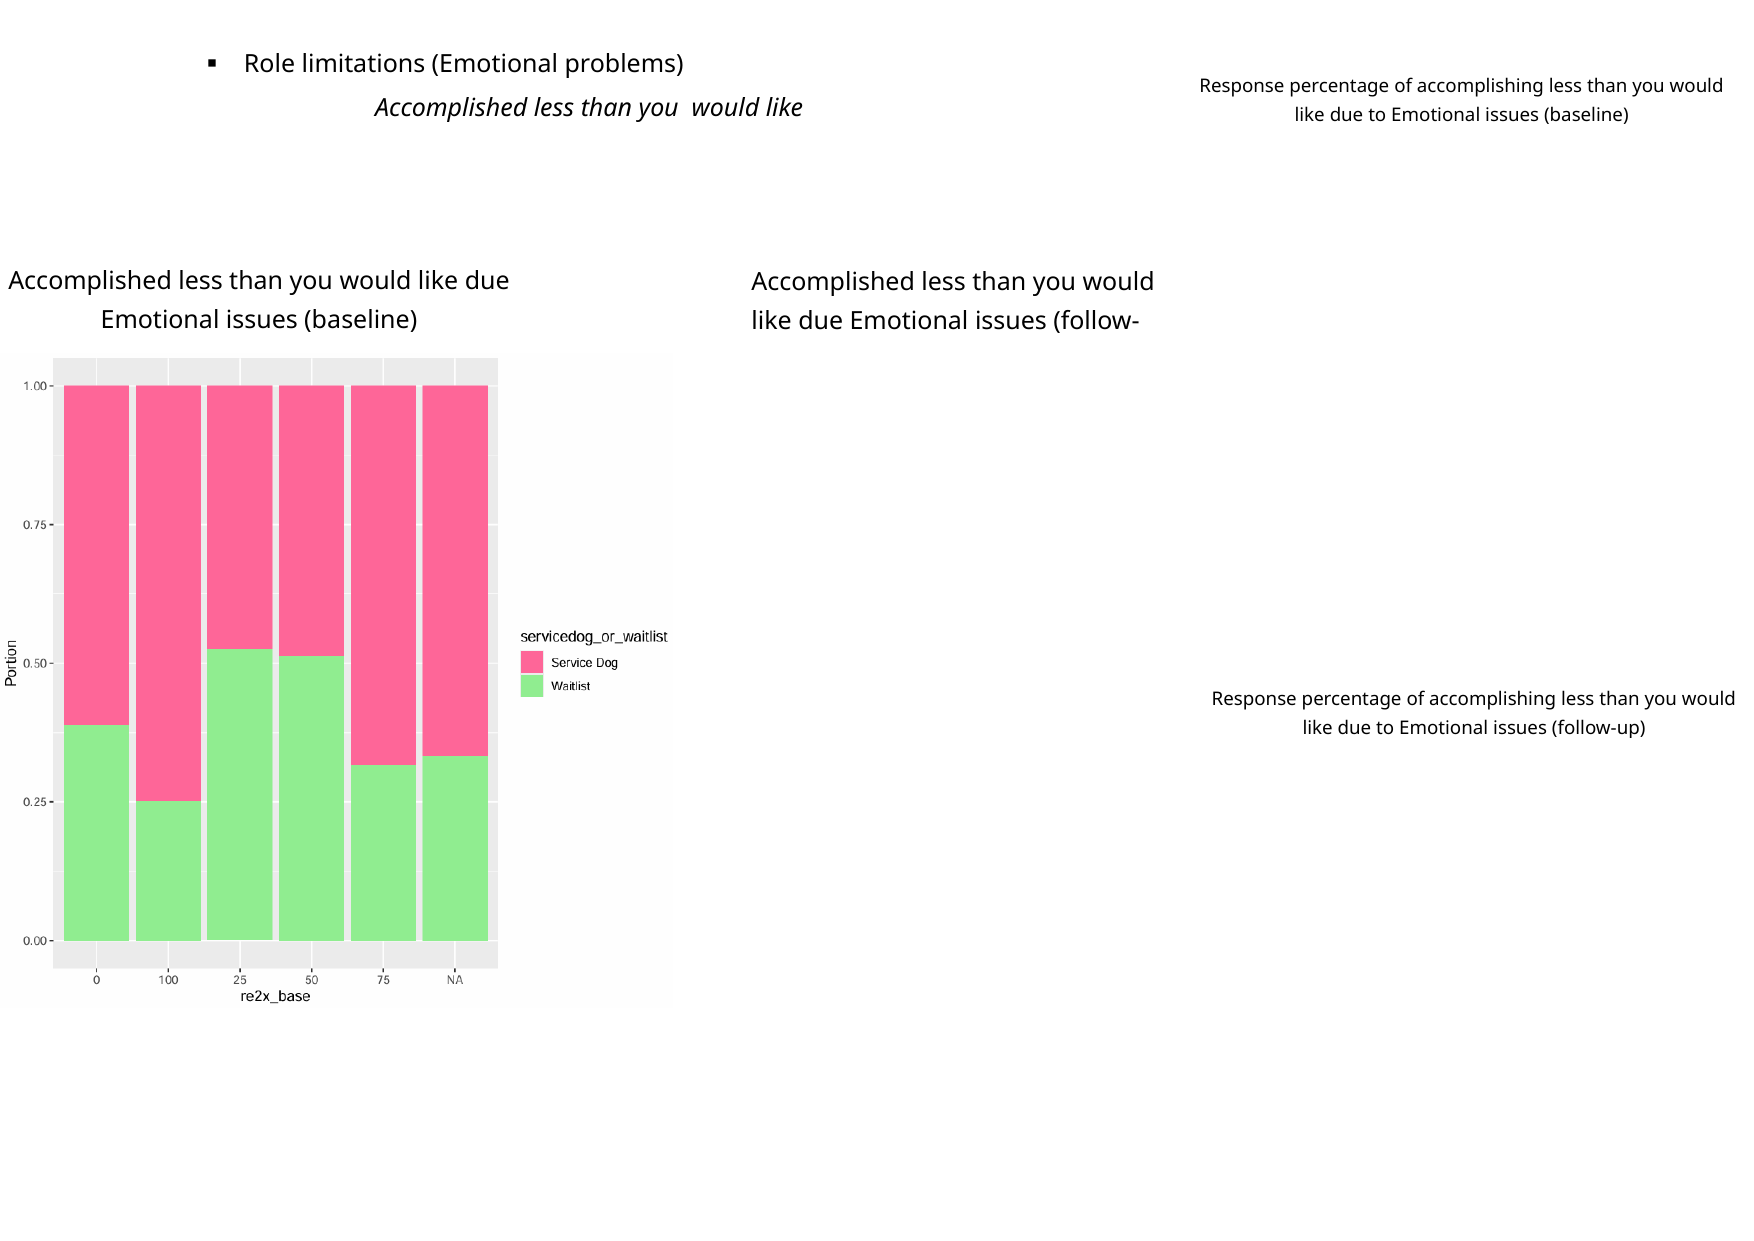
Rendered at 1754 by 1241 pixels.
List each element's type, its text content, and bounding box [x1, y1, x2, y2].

picture [0, 353, 673, 1008]
subtitle Accomplished less than you would like [319, 89, 1181, 123]
subtitle Role limitations (Emotional problems) [206, 46, 1604, 80]
